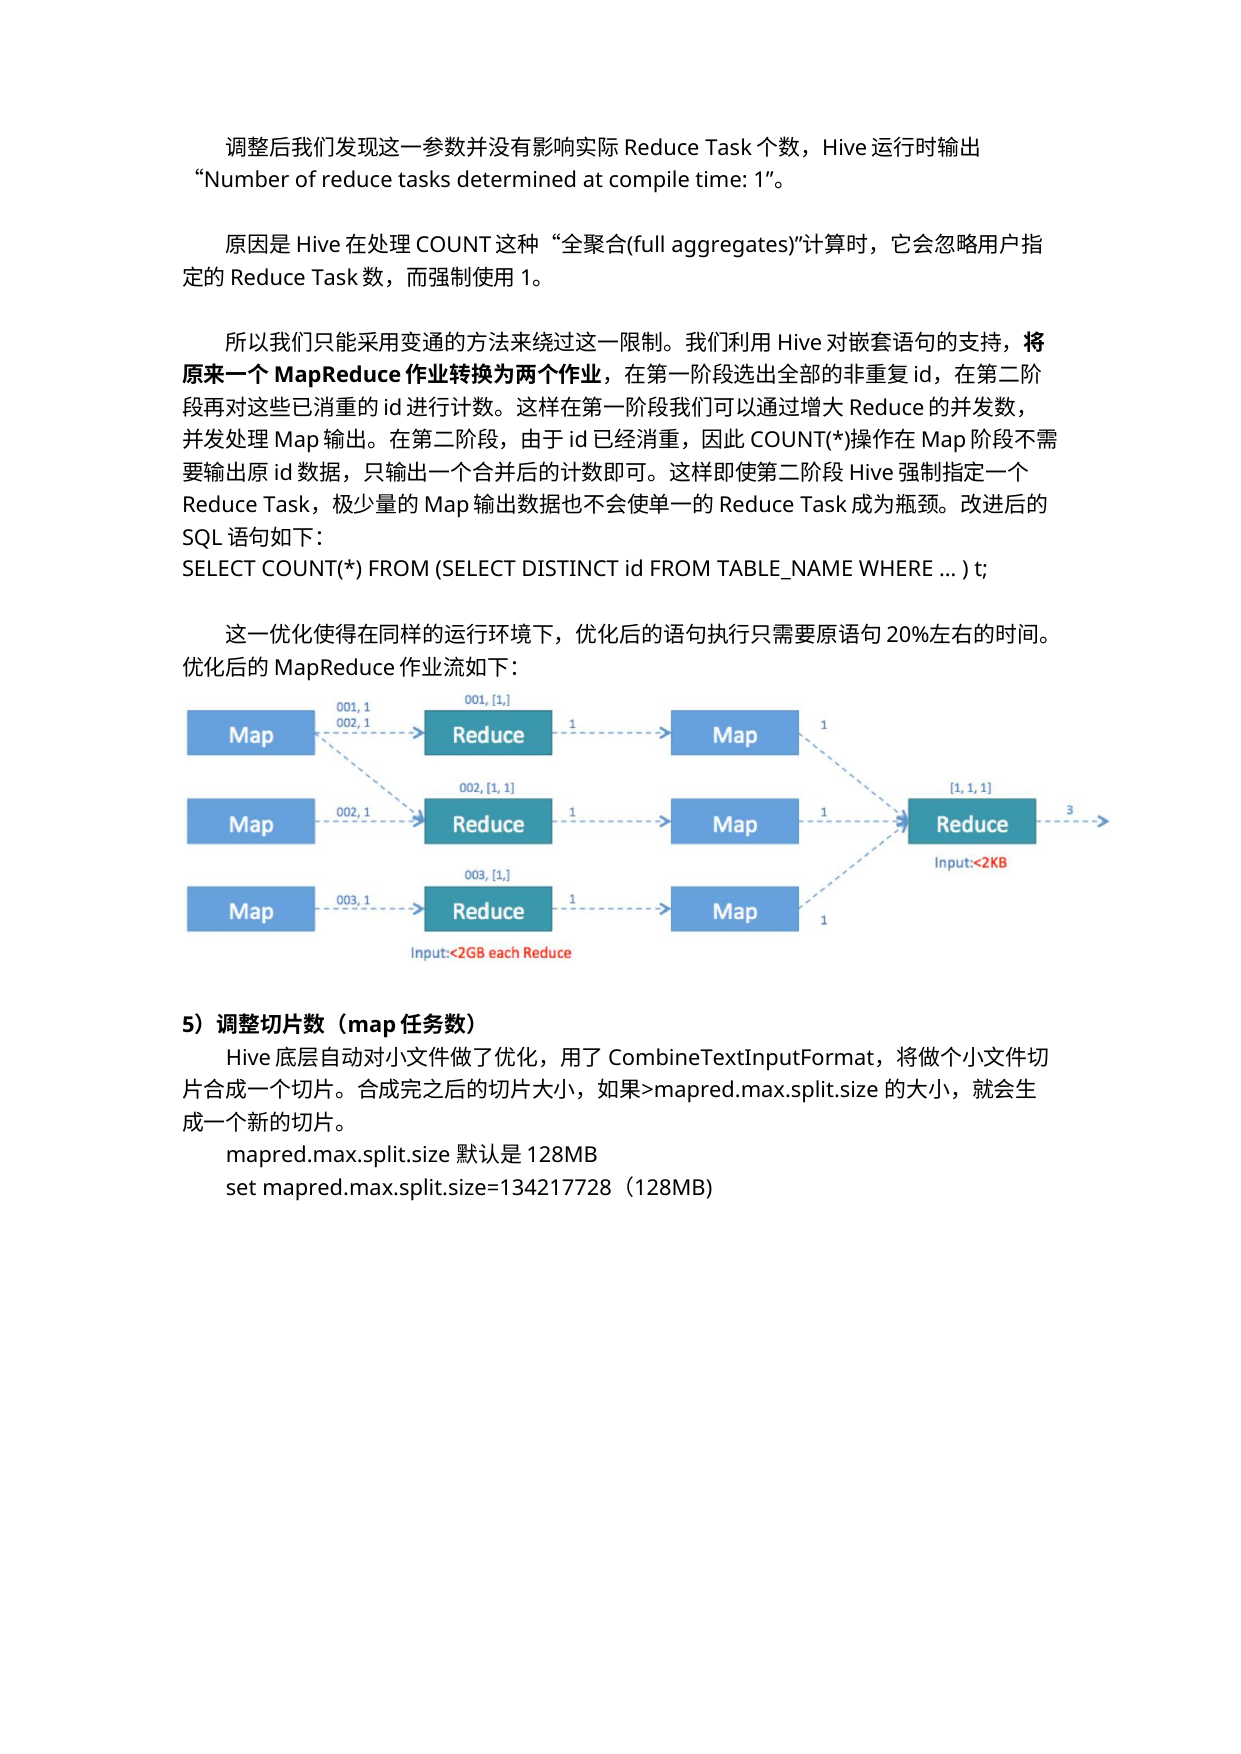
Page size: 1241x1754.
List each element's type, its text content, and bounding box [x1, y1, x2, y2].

text mapred.max.split.size 默认是128MB [182, 1137, 1058, 1169]
text 这一优化使得在同样的运行环境下，优化后的语句执行只需要原语句20%左右的时间。优化后的MapReduce作业流如下： [182, 617, 1058, 682]
picture [181, 690, 1114, 966]
text set mapred.max.split.size=134217728（128MB) [182, 1169, 1058, 1202]
text 所以我们只能采用变通的方法来绕过这一限制。我们利用Hive对嵌套语句的支持，将原来一个MapReduce作业转换为两个作业，在第一阶段选出全部的非重复id，在第二阶段再对这些已消重的id进行计数。这样在第一阶段我们可以通过增大Reduce的并发数，并发处理Map输出。在第二阶段，由于id已经消重，因此COUNT(*)操作在Map阶段不需要输出原id数据，只输出一个合并后的计数即可。这样即使第二阶段Hive强制指定一个Reduce Task，极少量的Map输出数据也不会使单一的Reduce Task成为瓶颈。改进后的SQL语句如下： [182, 324, 1058, 552]
text 5）调整切片数（map任务数） [182, 1007, 1058, 1039]
text Hive底层自动对小文件做了优化，用了CombineTextInputFormat，将做个小文件切片合成一个切片。合成完之后的切片大小，如果>mapred.max.split.size 的大小，就会生成一个新的切片。 [182, 1039, 1058, 1137]
text 原因是Hive在处理COUNT这种“全聚合(full aggregates)”计算时，它会忽略用户指定的Reduce Task数，而强制使用1。 [182, 227, 1058, 292]
text SELECT COUNT(*) FROM (SELECT DISTINCT id FROM TABLE_NAME WHERE … ) t; [182, 552, 1058, 584]
text 调整后我们发现这一参数并没有影响实际Reduce Task个数，Hive运行时输出“Number of reduce tasks determined at compile time: 1”。 [182, 129, 1058, 194]
